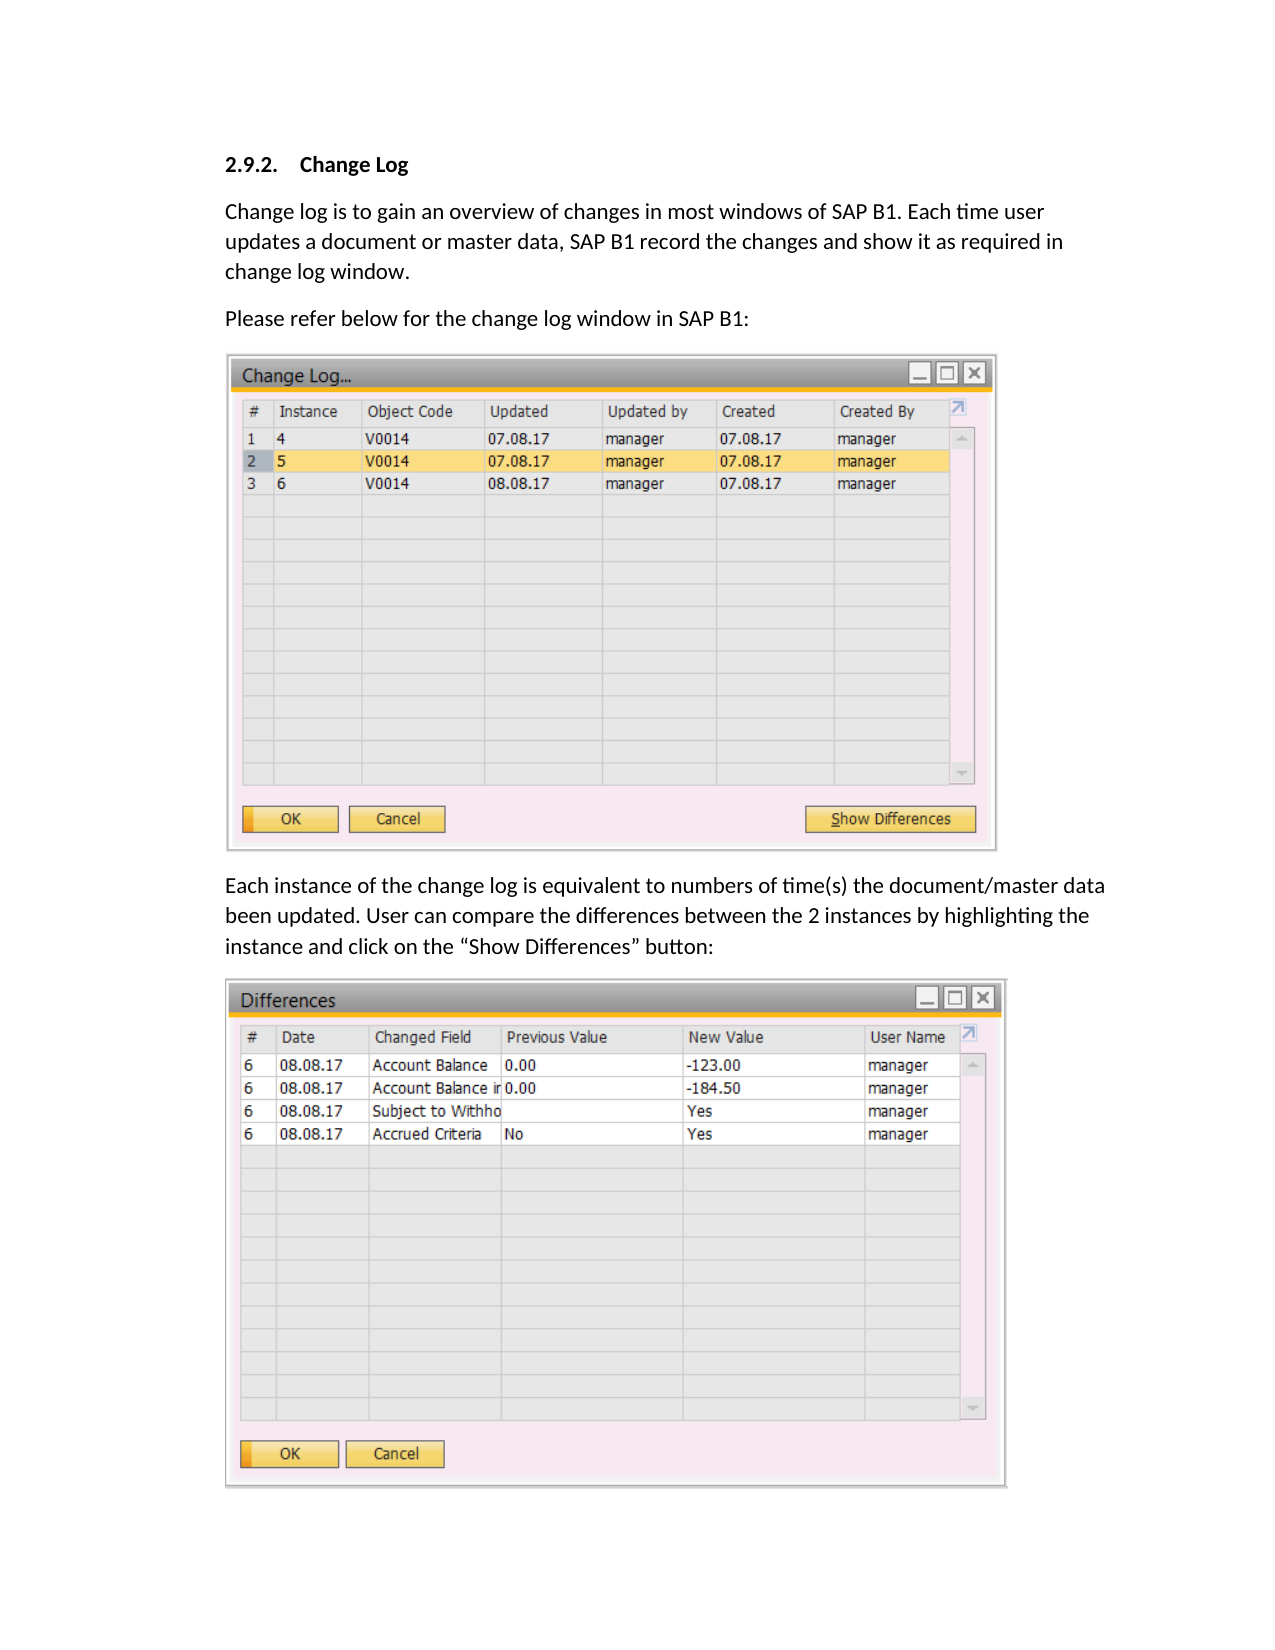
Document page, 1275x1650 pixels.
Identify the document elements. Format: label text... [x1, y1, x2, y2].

picture [225, 978, 1008, 1490]
list Change Log [225, 150, 1125, 178]
text Please refer below for the change log window in SAP B1: [225, 304, 1125, 332]
text Each instance of the change log is equivalent to numbers of time(s) the document/master data been updated. User can compare the differences between the 2 instances by highlighting the instance and click on the “Show Differences” button: [225, 871, 1125, 960]
picture [225, 351, 999, 853]
text Change log is to gain an overview of changes in most windows of SAP B1. Each time user updates a document or master data, SAP B1 record the changes and show it as required in change log window. [225, 197, 1125, 285]
